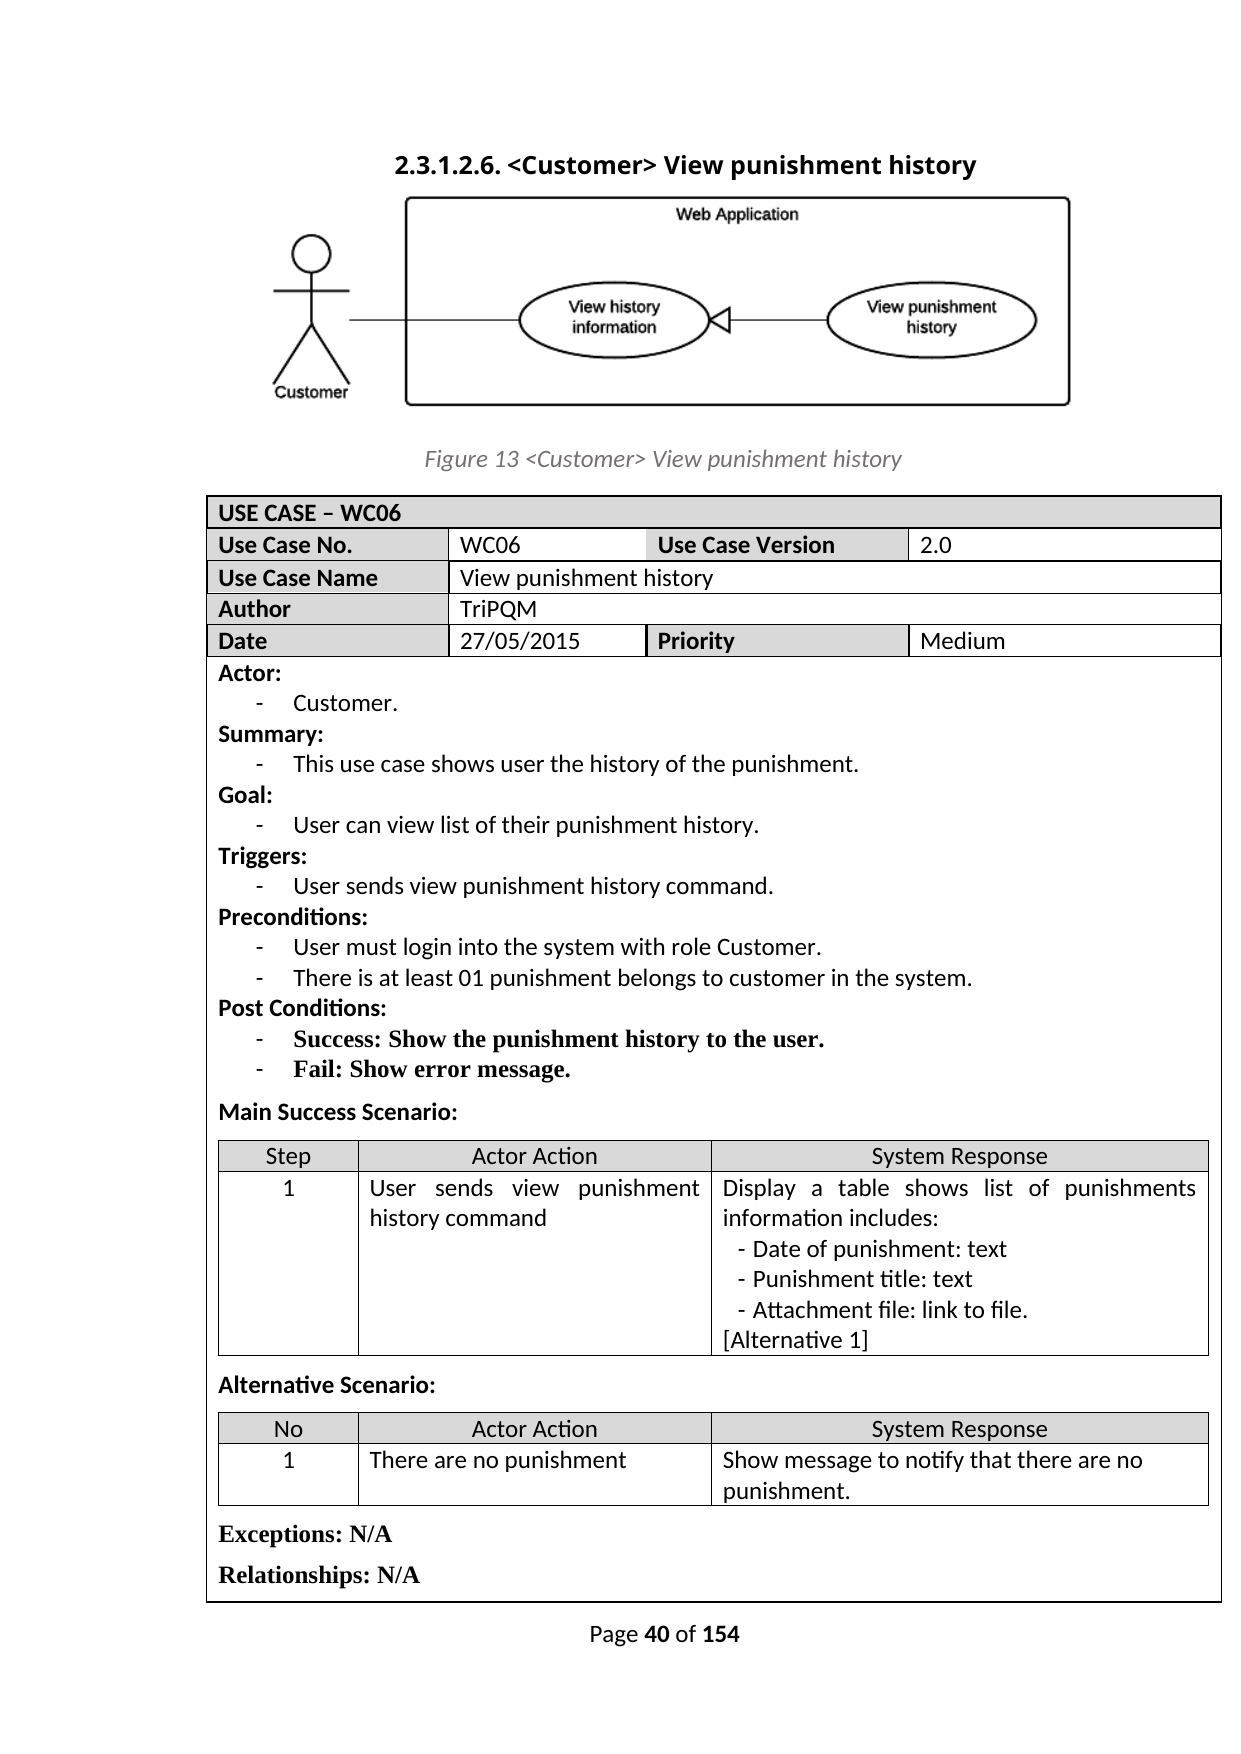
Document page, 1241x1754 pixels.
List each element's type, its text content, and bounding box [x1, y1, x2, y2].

table_cell Date [208, 625, 448, 656]
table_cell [207, 657, 1221, 1601]
table_cell WC06 [449, 529, 646, 560]
table_header USE CASE – WC06 [208, 497, 1220, 527]
text Figure 13 <Customer> View punishment history [207, 443, 1122, 474]
table_cell View punishment history [450, 562, 1220, 592]
table_cell Use Case Name [208, 561, 448, 592]
table_cell 2.0 [909, 529, 1221, 560]
table_cell Use Case No. [207, 529, 448, 560]
table_cell Use Case Version [646, 529, 908, 560]
table_cell Author [207, 594, 448, 624]
subtitle <Customer> View punishment history [394, 148, 1122, 182]
table_cell TriPQM [449, 594, 1221, 624]
table_cell 27/05/2015 [450, 625, 645, 656]
table_cell Priority [648, 625, 908, 656]
table_cell Medium [910, 625, 1220, 656]
picture [237, 184, 1092, 425]
